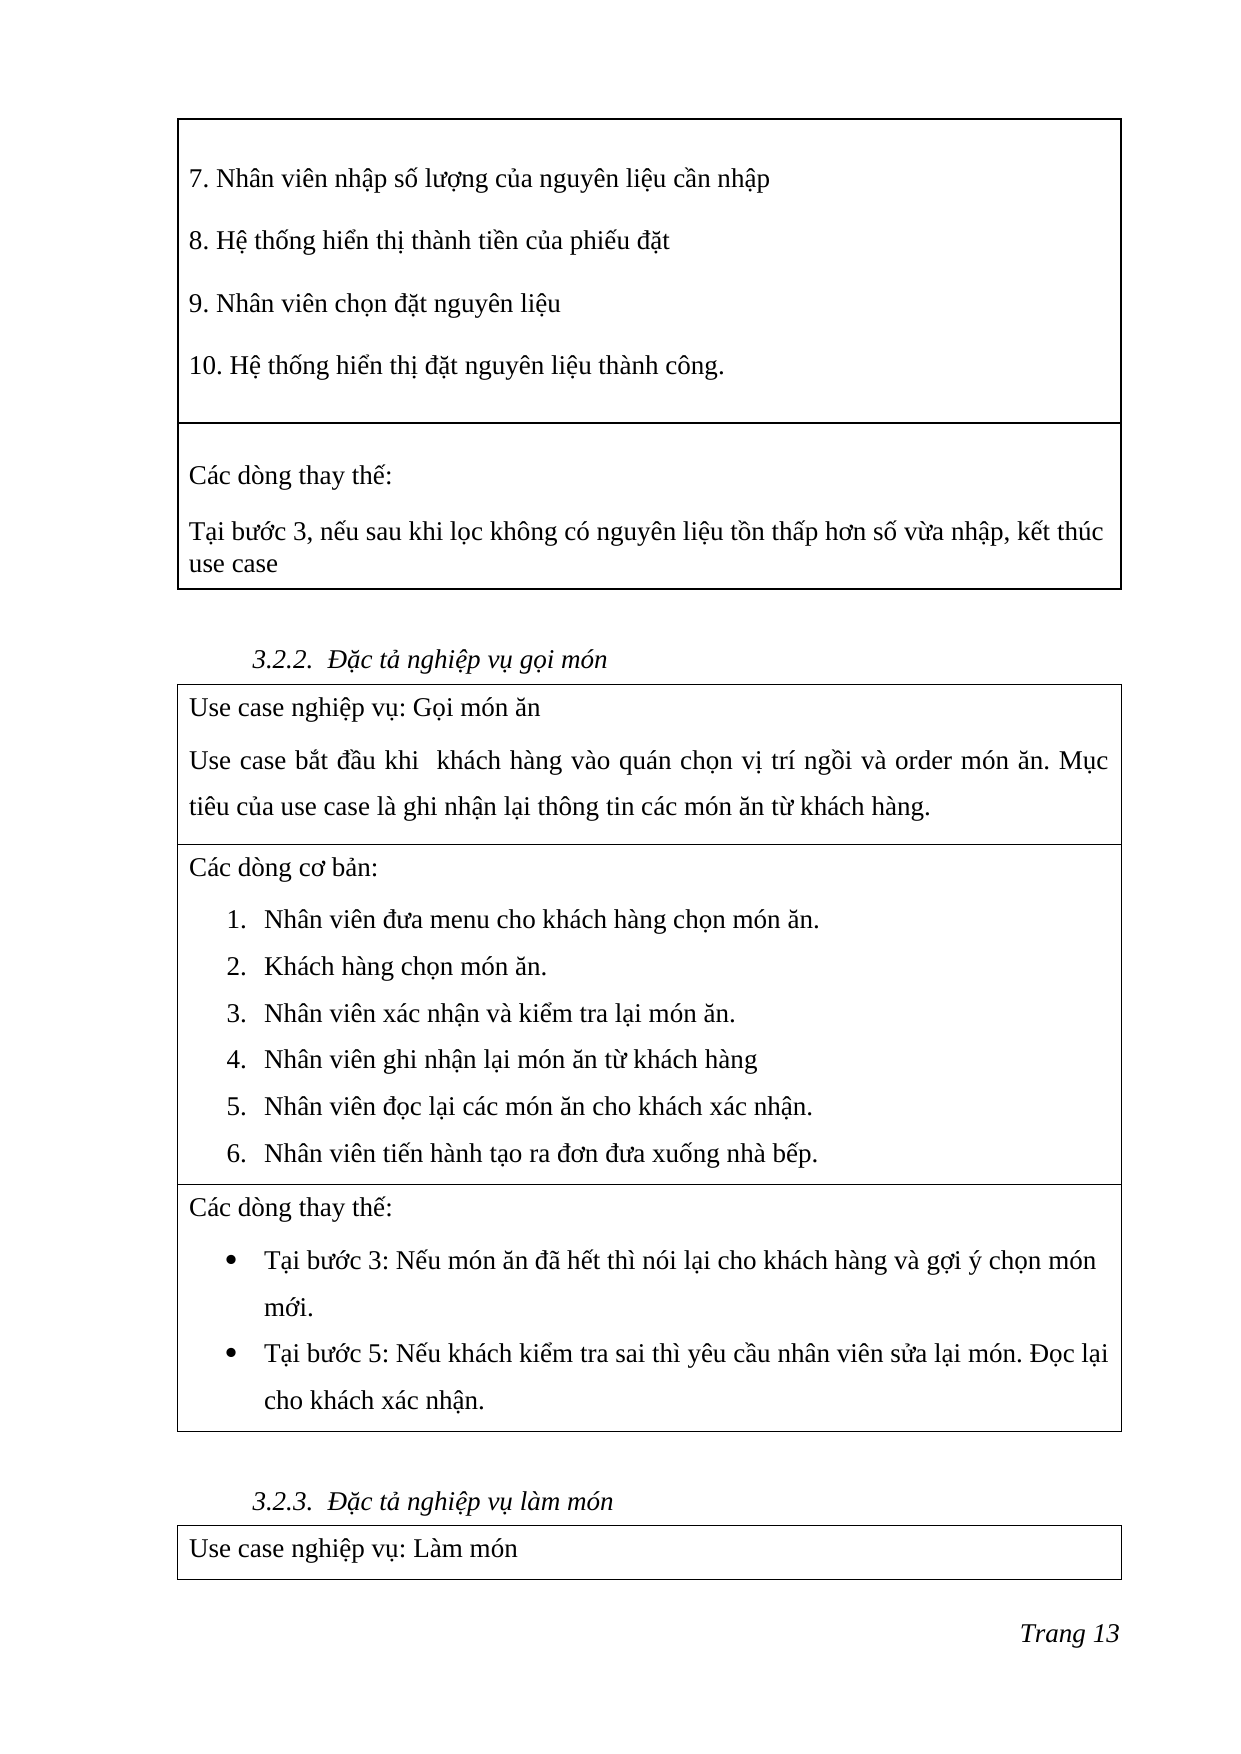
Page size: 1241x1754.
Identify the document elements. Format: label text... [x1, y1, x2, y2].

table_cell Các dòng thay thế: Tại bước 3, nếu sau khi lọc không có nguyên liệu tồn thấp hơn số vừa nhập, kết thúc use case [179, 424, 1120, 588]
subtitle Đặc tả nghiệp vụ gọi món [252, 643, 1122, 674]
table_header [178, 1526, 1121, 1579]
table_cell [179, 120, 1120, 422]
table_cell Các dòng thay thế: Tại bước 3: Nếu món ăn đã hết thì nói lại cho khách hàng và gợi ý chọn món mới. Tại bước 5: Nếu khách kiểm tra sai thì yêu cầu nhân viên sửa lại món. Đọc lại cho khách xác nhận. [178, 1185, 1121, 1431]
table_cell Các dòng cơ bản: Nhân viên đưa menu cho khách hàng chọn món ăn. Khách hàng chọn món ăn. Nhân viên xác nhận và kiểm tra lại món ăn. Nhân viên ghi nhận lại món ăn từ khách hàng Nhân viên đọc lại các món ăn cho khách xác nhận. Nhân viên tiến hành tạo ra đơn đưa xuống nhà bếp. [178, 845, 1121, 1184]
table_header Use case nghiệp vụ: Gọi món ăn Use case bắt đầu khi khách hàng vào quán chọn vị trí ngồi và order món ăn. Mục tiêu của use case là ghi nhận lại thông tin các món ăn từ khách hàng. [178, 685, 1121, 843]
subtitle Đặc tả nghiệp vụ làm món [252, 1485, 1122, 1516]
